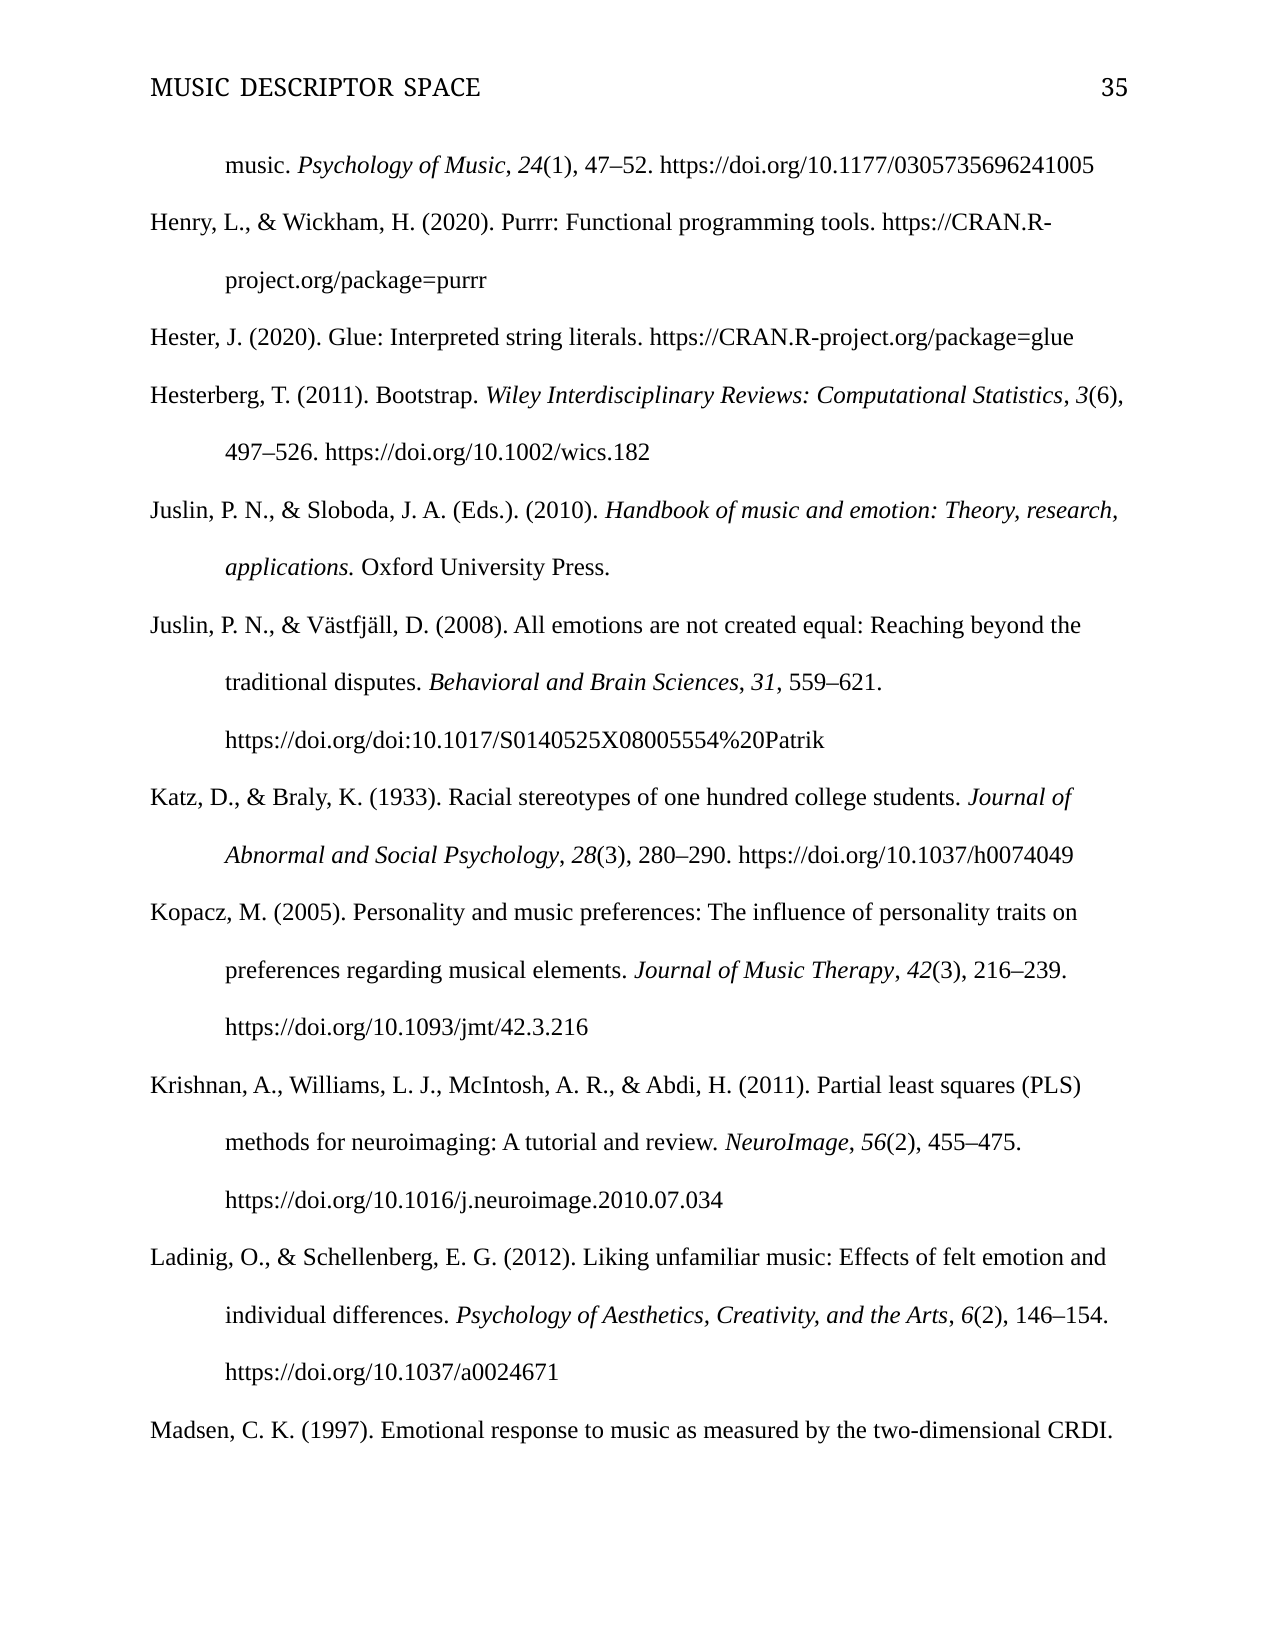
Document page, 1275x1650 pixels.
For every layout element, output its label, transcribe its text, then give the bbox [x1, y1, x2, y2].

text Hester, J. (2020). Glue: Interpreted string literals. https://CRAN.R-project.org/package=glue [150, 322, 1125, 351]
text Kopacz, M. (2005). Personality and music preferences: The influence of personality traits on preferences regarding musical elements. Journal of Music Therapy, 42(3), 216–239. https://doi.org/10.1093/jmt/42.3.216 [150, 897, 1125, 1041]
text Katz, D., & Braly, K. (1933). Racial stereotypes of one hundred college students. Journal of Abnormal and Social Psychology, 28(3), 280–290. https://doi.org/10.1037/h0074049 [150, 782, 1125, 869]
text Juslin, P. N., & Västfjäll, D. (2008). All emotions are not created equal: Reaching beyond the traditional disputes. Behavioral and Brain Sciences, 31, 559–621. https://doi.org/doi:10.1017/S0140525X08005554%20Patrik [150, 610, 1125, 754]
text Krishnan, A., Williams, L. J., McIntosh, A. R., & Abdi, H. (2011). Partial least squares (PLS) methods for neuroimaging: A tutorial and review. NeuroImage, 56(2), 455–475. https://doi.org/10.1016/j.neuroimage.2010.07.034 [150, 1070, 1125, 1214]
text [150, 150, 1125, 179]
text Ladinig, O., & Schellenberg, E. G. (2012). Liking unfamiliar music: Effects of felt emotion and individual differences. Psychology of Aesthetics, Creativity, and the Arts, 6(2), 146–154. https://doi.org/10.1037/a0024671 [150, 1242, 1125, 1386]
text Henry, L., & Wickham, H. (2020). Purrr: Functional programming tools. https://CRAN.R-project.org/package=purrr [150, 207, 1125, 294]
text Hesterberg, T. (2011). Bootstrap. Wiley Interdisciplinary Reviews: Computational Statistics, 3(6), 497–526. https://doi.org/10.1002/wics.182 [150, 380, 1125, 466]
text Juslin, P. N., & Sloboda, J. A. (Eds.). (2010). Handbook of music and emotion: Theory, research, applications. Oxford University Press. [150, 495, 1125, 581]
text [150, 1415, 1125, 1444]
